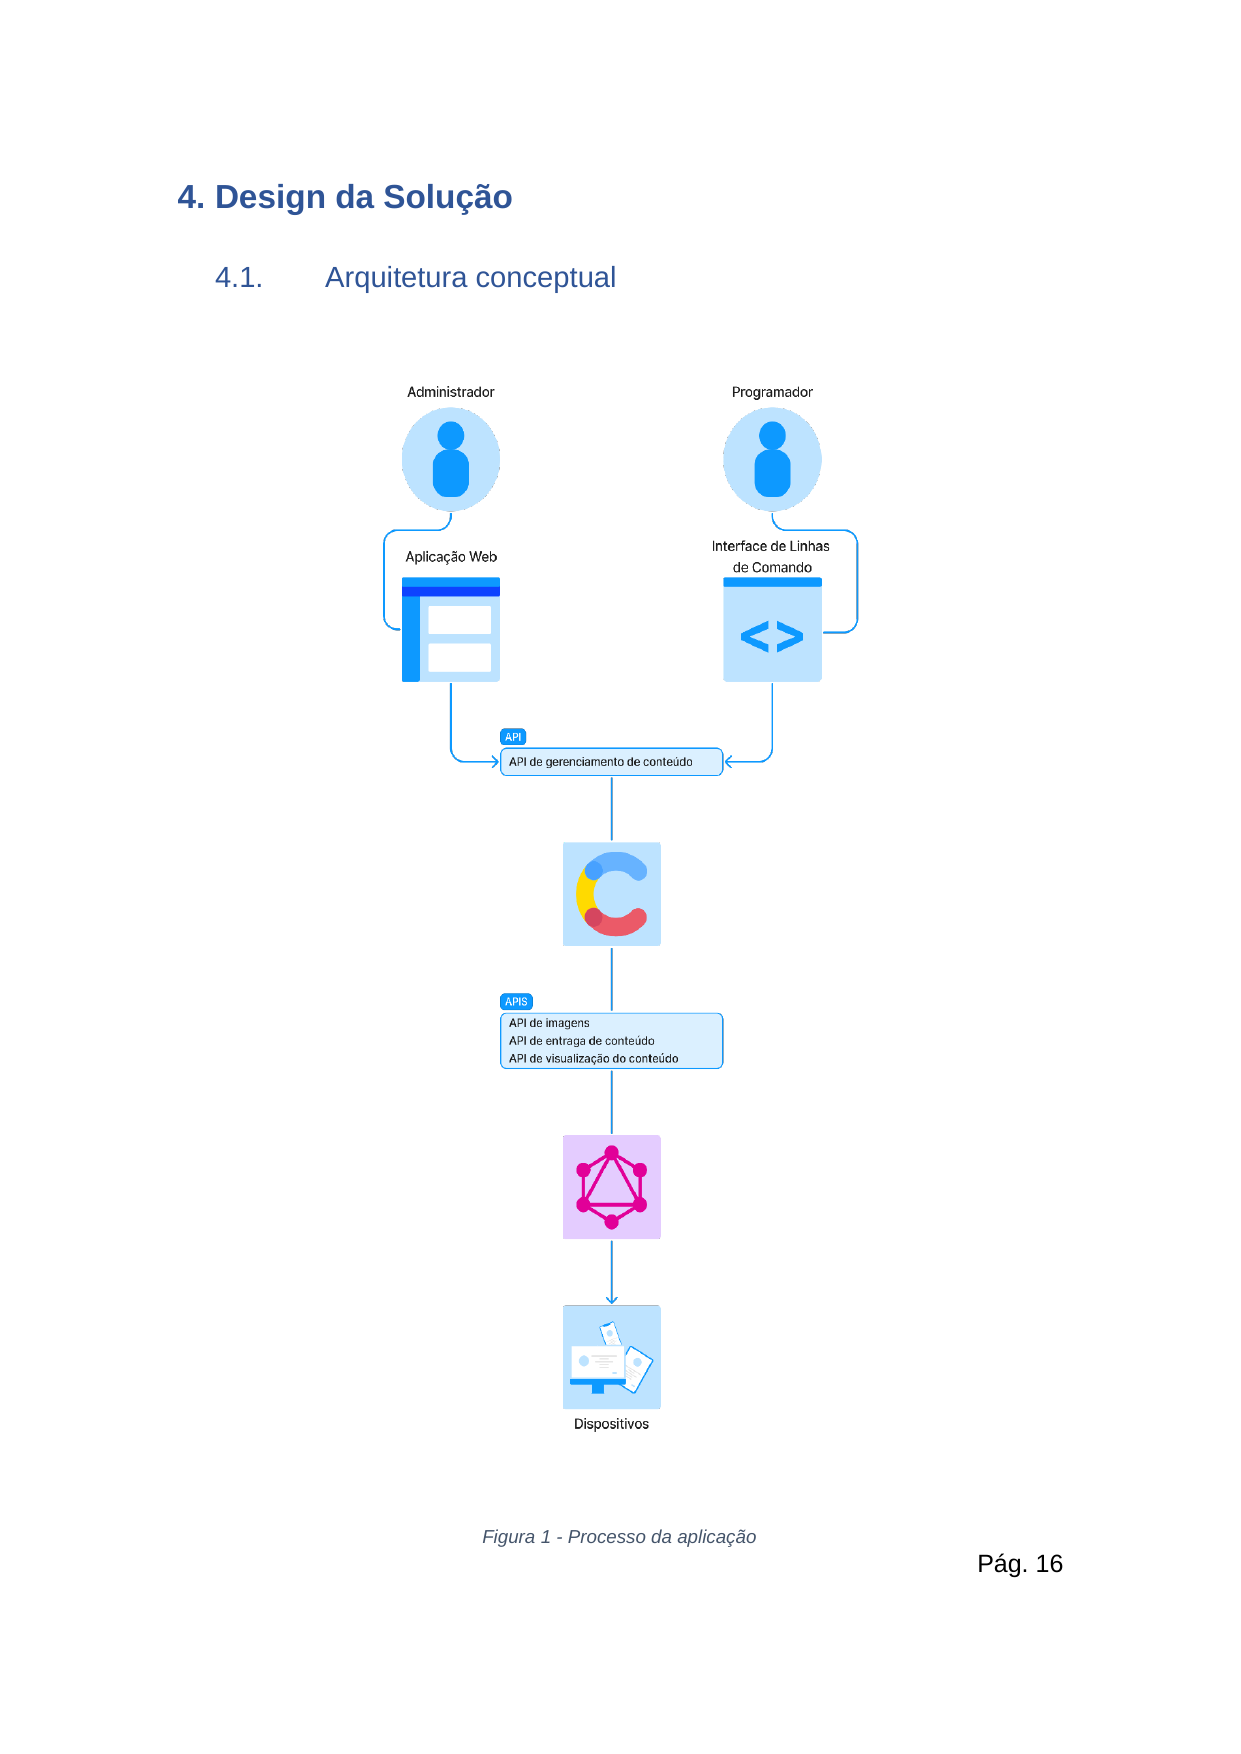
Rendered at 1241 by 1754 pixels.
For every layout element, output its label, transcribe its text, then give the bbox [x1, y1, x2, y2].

subtitle Design da Solução [177, 177, 1063, 216]
picture [311, 310, 929, 1507]
subtitle Arquitetura conceptual [215, 260, 1063, 293]
text Figura 1 - Processo da aplicação [177, 1526, 1063, 1547]
